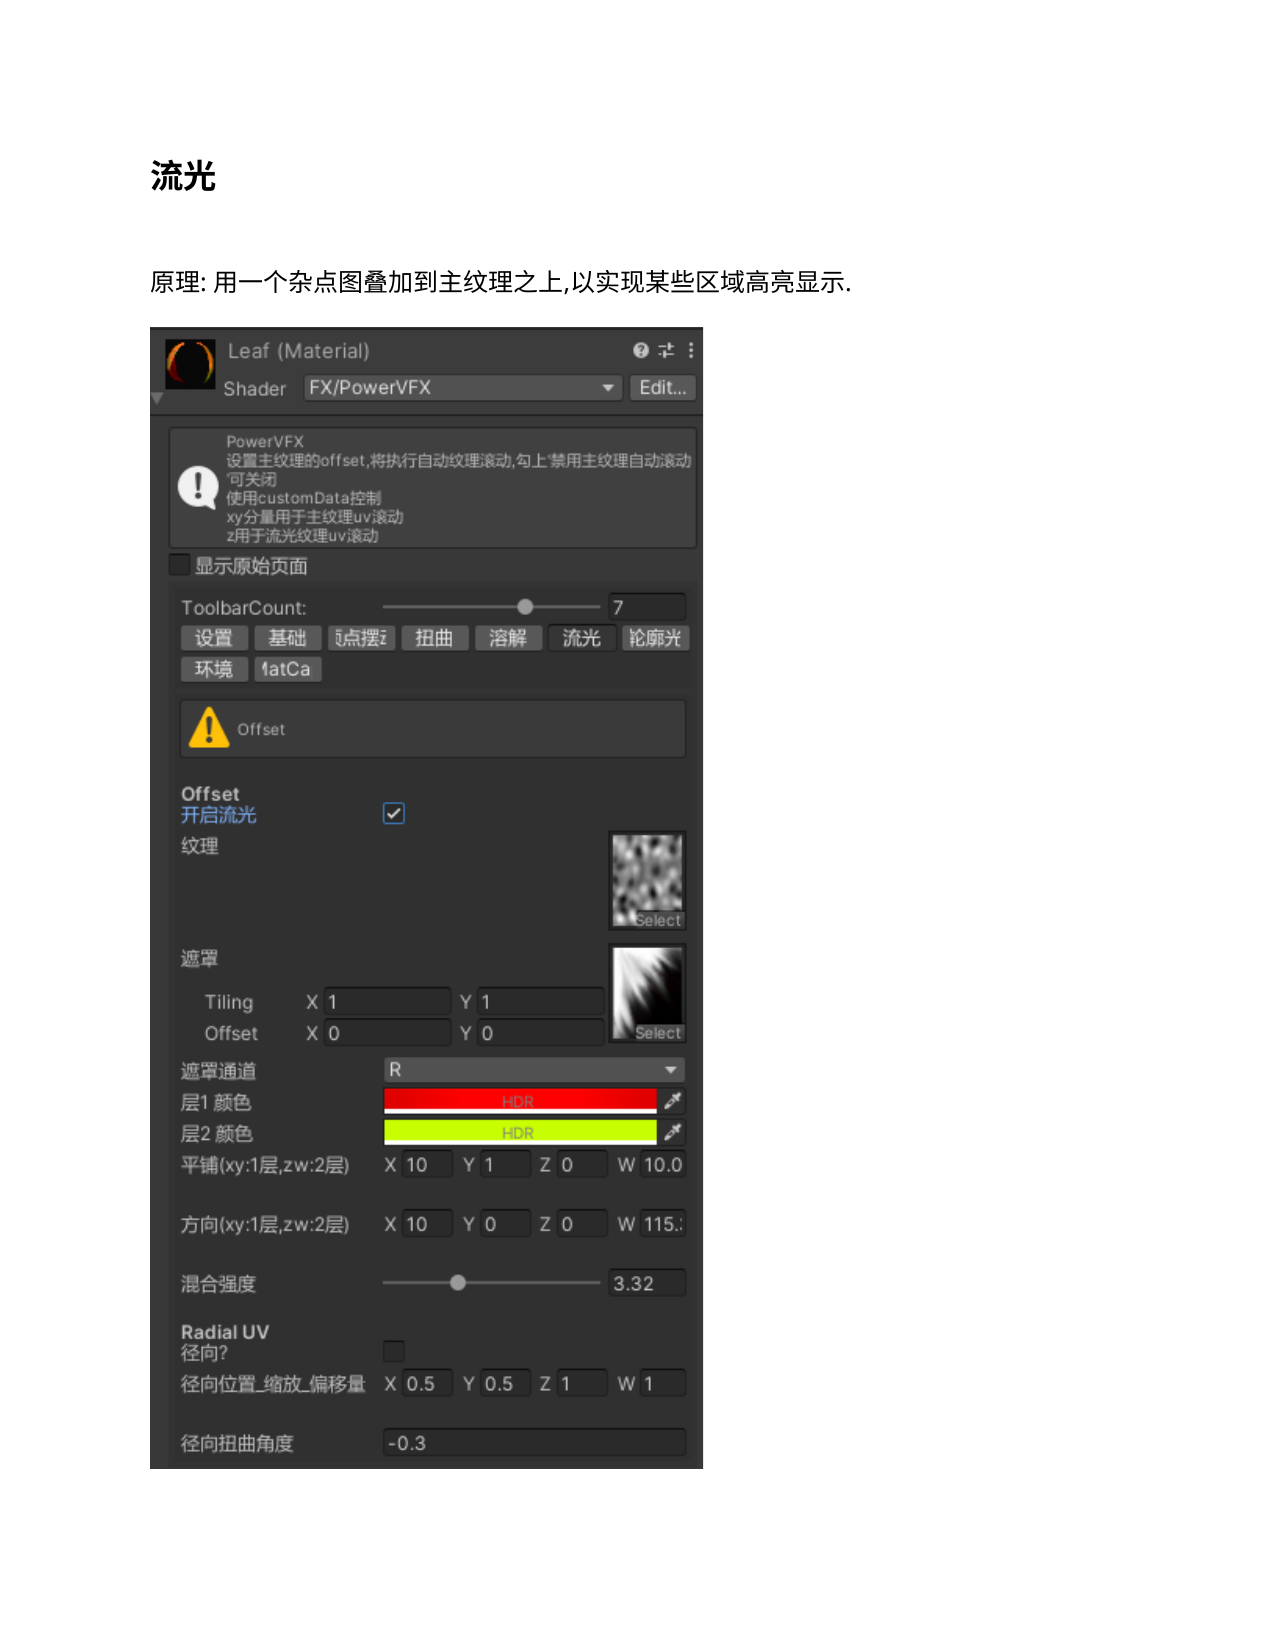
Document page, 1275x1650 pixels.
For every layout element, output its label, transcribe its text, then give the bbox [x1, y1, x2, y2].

subtitle 流光 [150, 150, 1125, 198]
picture [150, 327, 704, 1469]
text 原理: 用一个杂点图叠加到主纹理之上,以实现某些区域高亮显示. [150, 262, 1125, 299]
